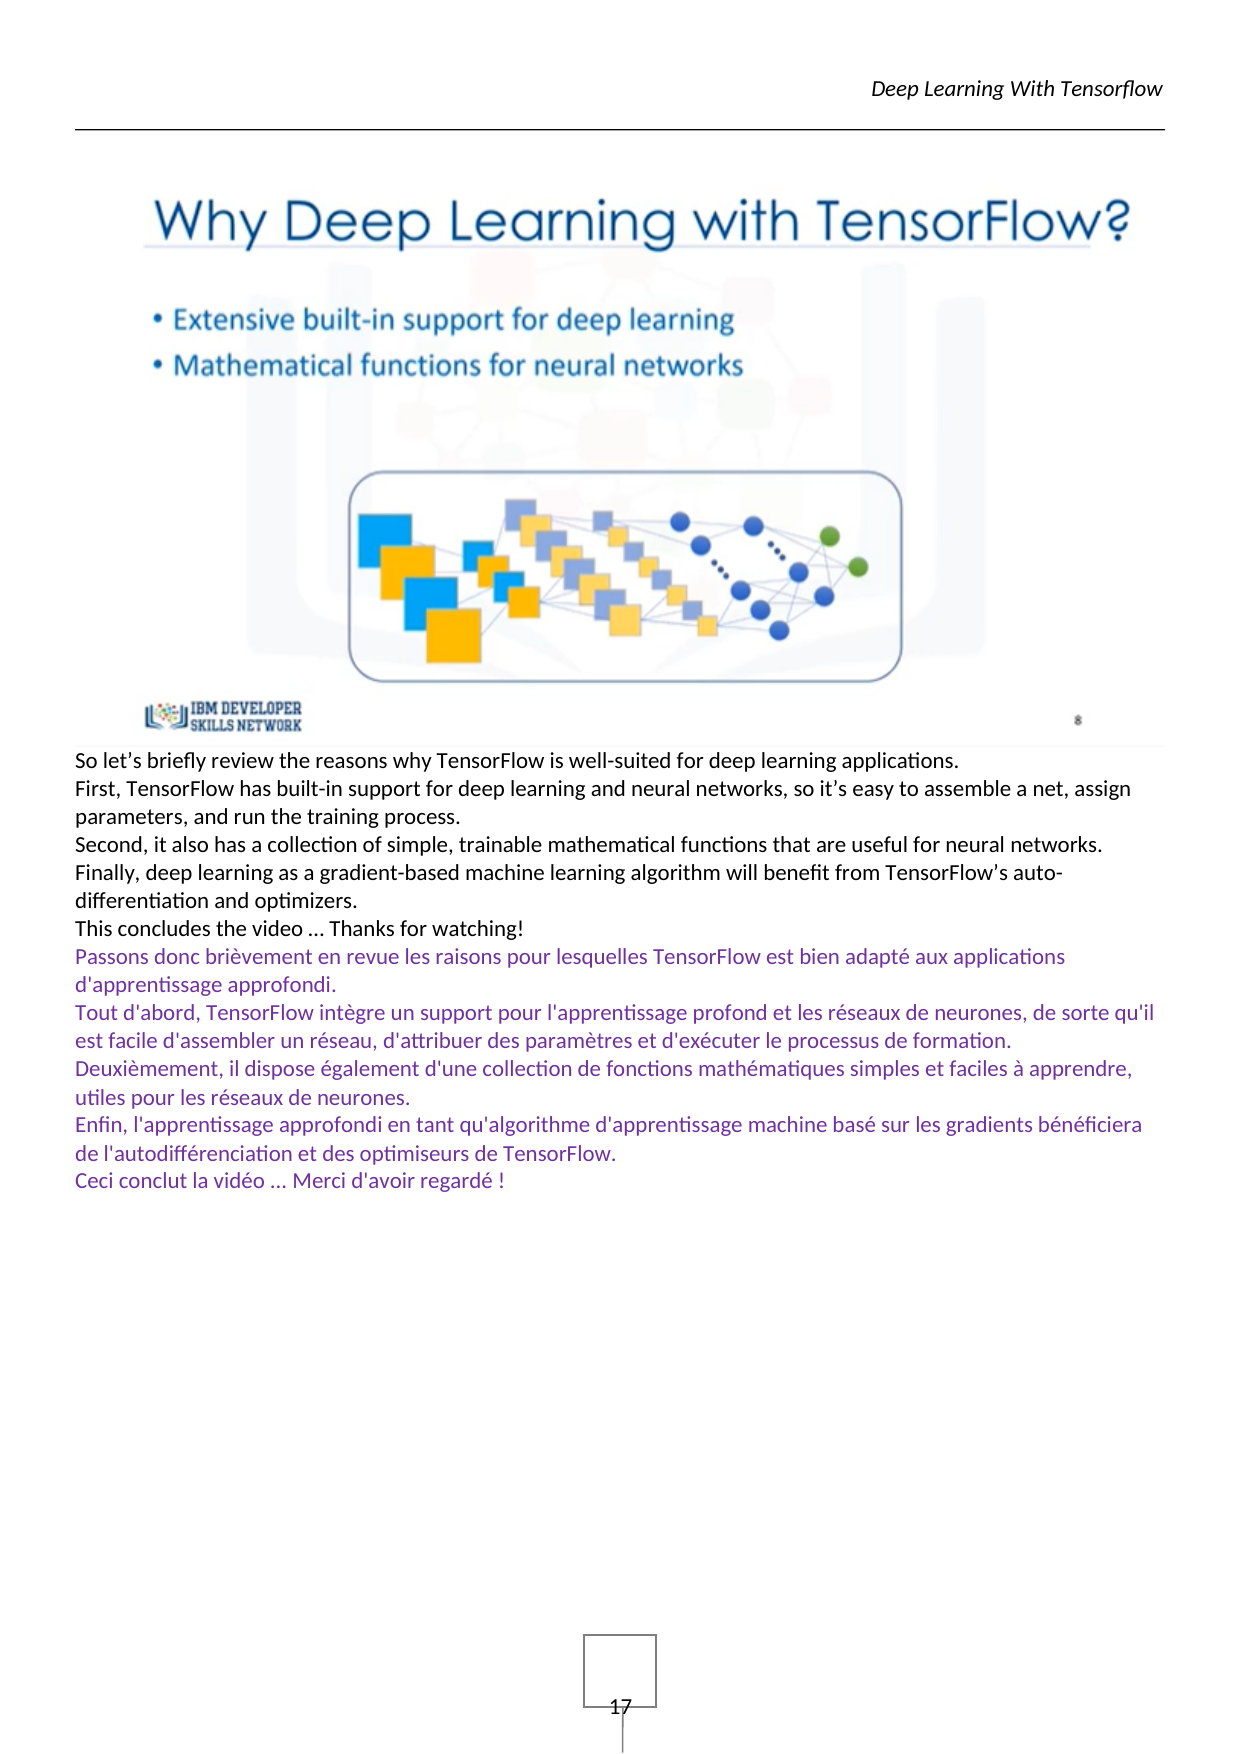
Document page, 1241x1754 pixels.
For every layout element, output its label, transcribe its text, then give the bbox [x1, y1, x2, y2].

picture [75, 129, 1166, 747]
text Deuxièmement, il dispose également d'une collection de fonctions mathématiques simples et faciles à apprendre, utiles pour les réseaux de neurones. [75, 1054, 1165, 1111]
text Enfin, l'apprentissage approfondi en tant qu'algorithme d'apprentissage machine basé sur les gradients bénéficiera de l'autodifférenciation et des optimiseurs de TensorFlow. [75, 1111, 1165, 1167]
text This concludes the video … Thanks for watching! [75, 914, 1165, 942]
text Tout d'abord, TensorFlow intègre un support pour l'apprentissage profond et les réseaux de neurones, de sorte qu'il est facile d'assembler un réseau, d'attribuer des paramètres et d'exécuter le processus de formation. [75, 998, 1165, 1054]
text So let’s briefly review the reasons why TensorFlow is well-suited for deep learning applications. [75, 747, 1165, 774]
text First, TensorFlow has built-in support for deep learning and neural networks, so it’s easy to assemble a net, assign parameters, and run the training process. [75, 774, 1165, 830]
text Second, it also has a collection of simple, trainable mathematical functions that are useful for neural networks. [75, 830, 1165, 858]
text Finally, deep learning as a gradient-based machine learning algorithm will benefit from TensorFlow’s auto-differentiation and optimizers. [75, 858, 1165, 914]
text Ceci conclut la vidéo ... Merci d'avoir regardé ! [75, 1167, 1165, 1195]
text Passons donc brièvement en revue les raisons pour lesquelles TensorFlow est bien adapté aux applications d'apprentissage approfondi. [75, 942, 1165, 998]
